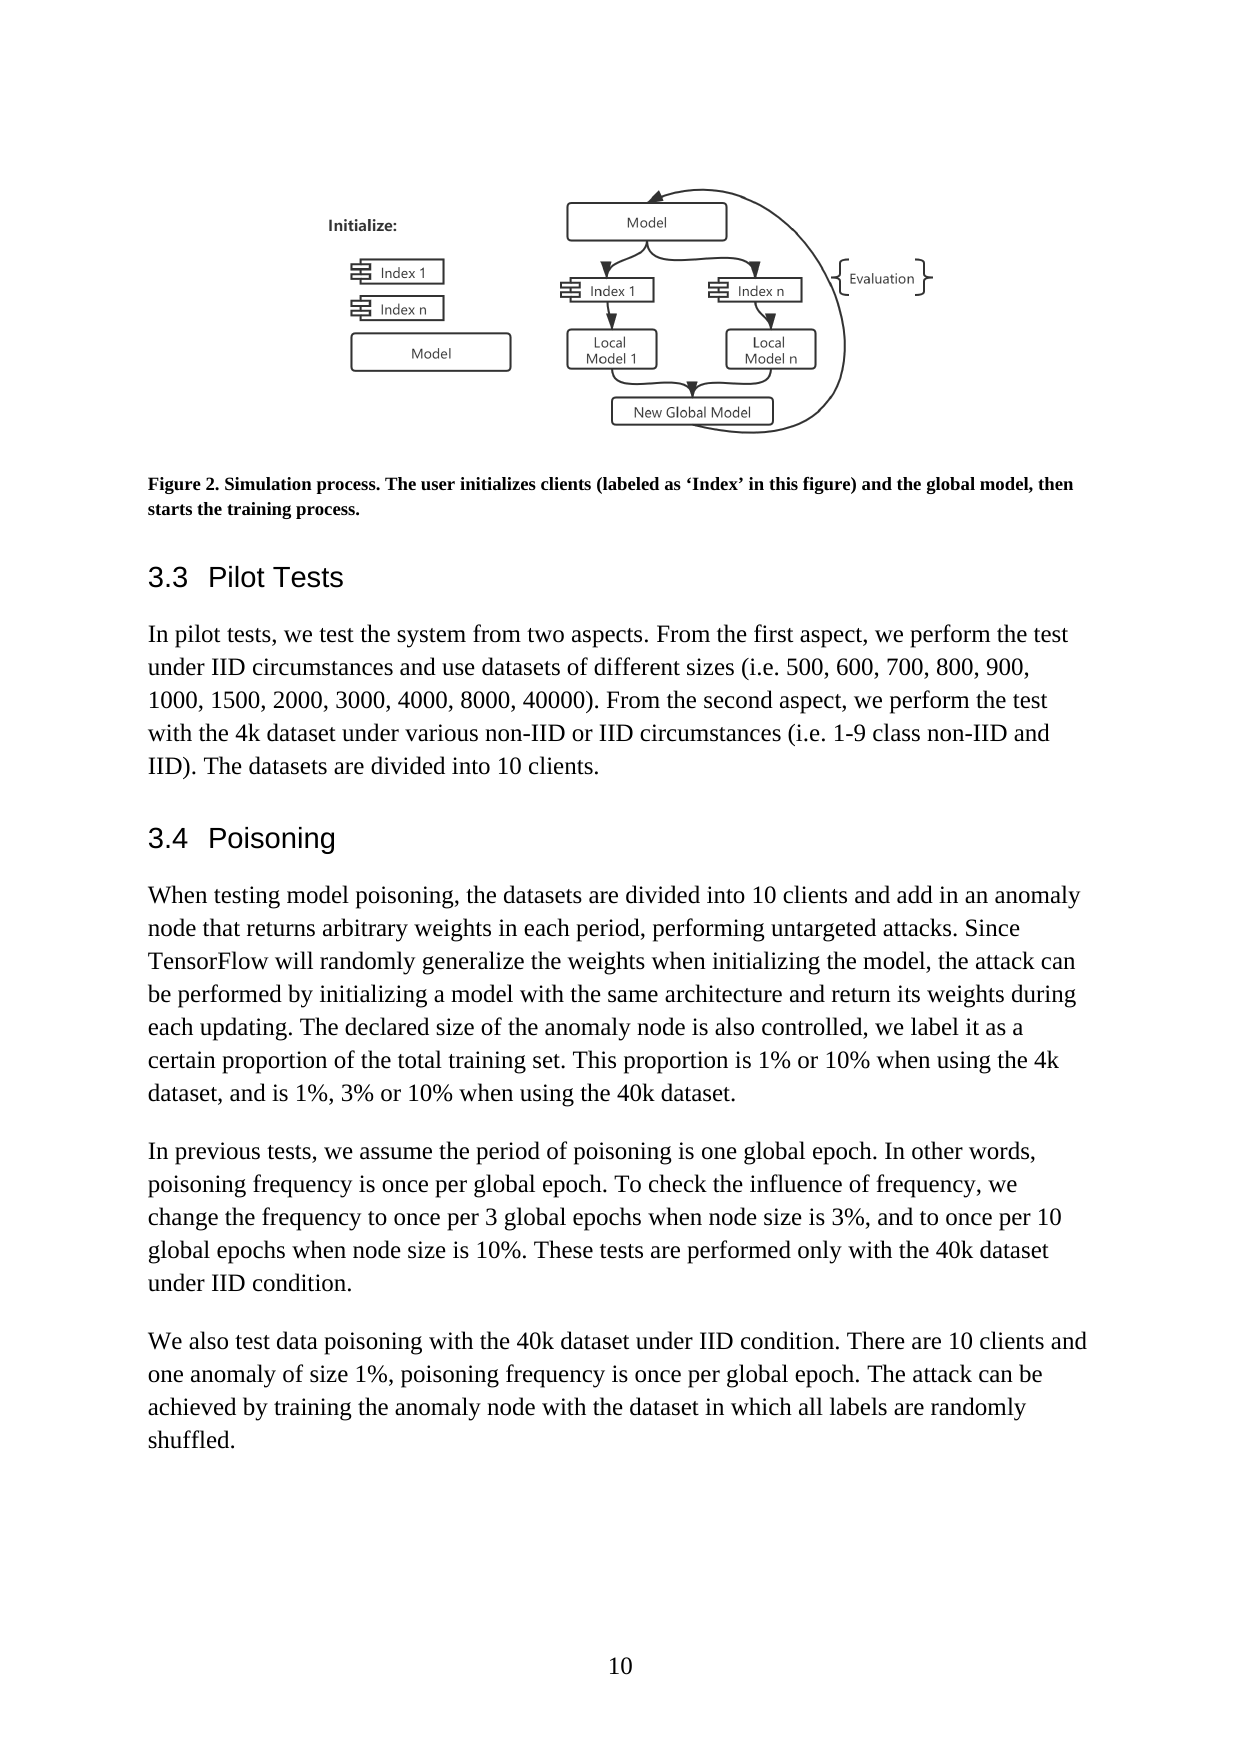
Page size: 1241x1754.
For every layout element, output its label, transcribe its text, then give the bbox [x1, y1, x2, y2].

subtitle Poisoning [148, 821, 1092, 855]
subtitle Pilot Tests [148, 560, 1092, 594]
text Figure 2. Simulation process. The user initializes clients (labeled as ‘Index’ in this figure) and the global model, then starts the training process. [148, 473, 1092, 519]
text We also test data poisoning with the 40k dataset under IID condition. There are 10 clients and one anomaly of size 1%, poisoning frequency is once per global epoch. The attack can be achieved by training the anomaly node with the dataset in which all labels are randomly shuffled. [148, 1326, 1092, 1454]
text In previous tests, we assume the period of poisoning is one global epoch. In other words, poisoning frequency is once per global epoch. To check the influence of frequency, we change the frequency to once per 3 global epochs when node size is 3%, and to once per 10 global epochs when node size is 10%. These tests are performed only with the 40k dataset under IID condition. [148, 1136, 1092, 1297]
text When testing model poisoning, the datasets are divided into 10 clients and add in an anomaly node that returns arbitrary weights in each period, performing untargeted attacks. Since TensorFlow will randomly generalize the weights when initializing the model, the attack can be performed by initializing a model with the same architecture and return its weights during each updating. The declared size of the anomaly node is also controlled, we label it as a certain proportion of the total training set. This proportion is 1% or 10% when using the 4k dataset, and is 1%, 3% or 10% when using the 40k dataset. [148, 880, 1092, 1107]
text In pilot tests, we test the system from two aspects. From the first aspect, we perform the test under IID circumstances and use datasets of different sizes (i.e. 500, 600, 700, 800, 900, 1000, 1500, 2000, 3000, 4000, 8000, 40000). From the second aspect, we perform the test with the 4k dataset under various non-IID or IID circumstances (i.e. 1-9 class non-IID and IID). The datasets are divided into 10 clients. [148, 619, 1092, 780]
picture [256, 177, 984, 444]
